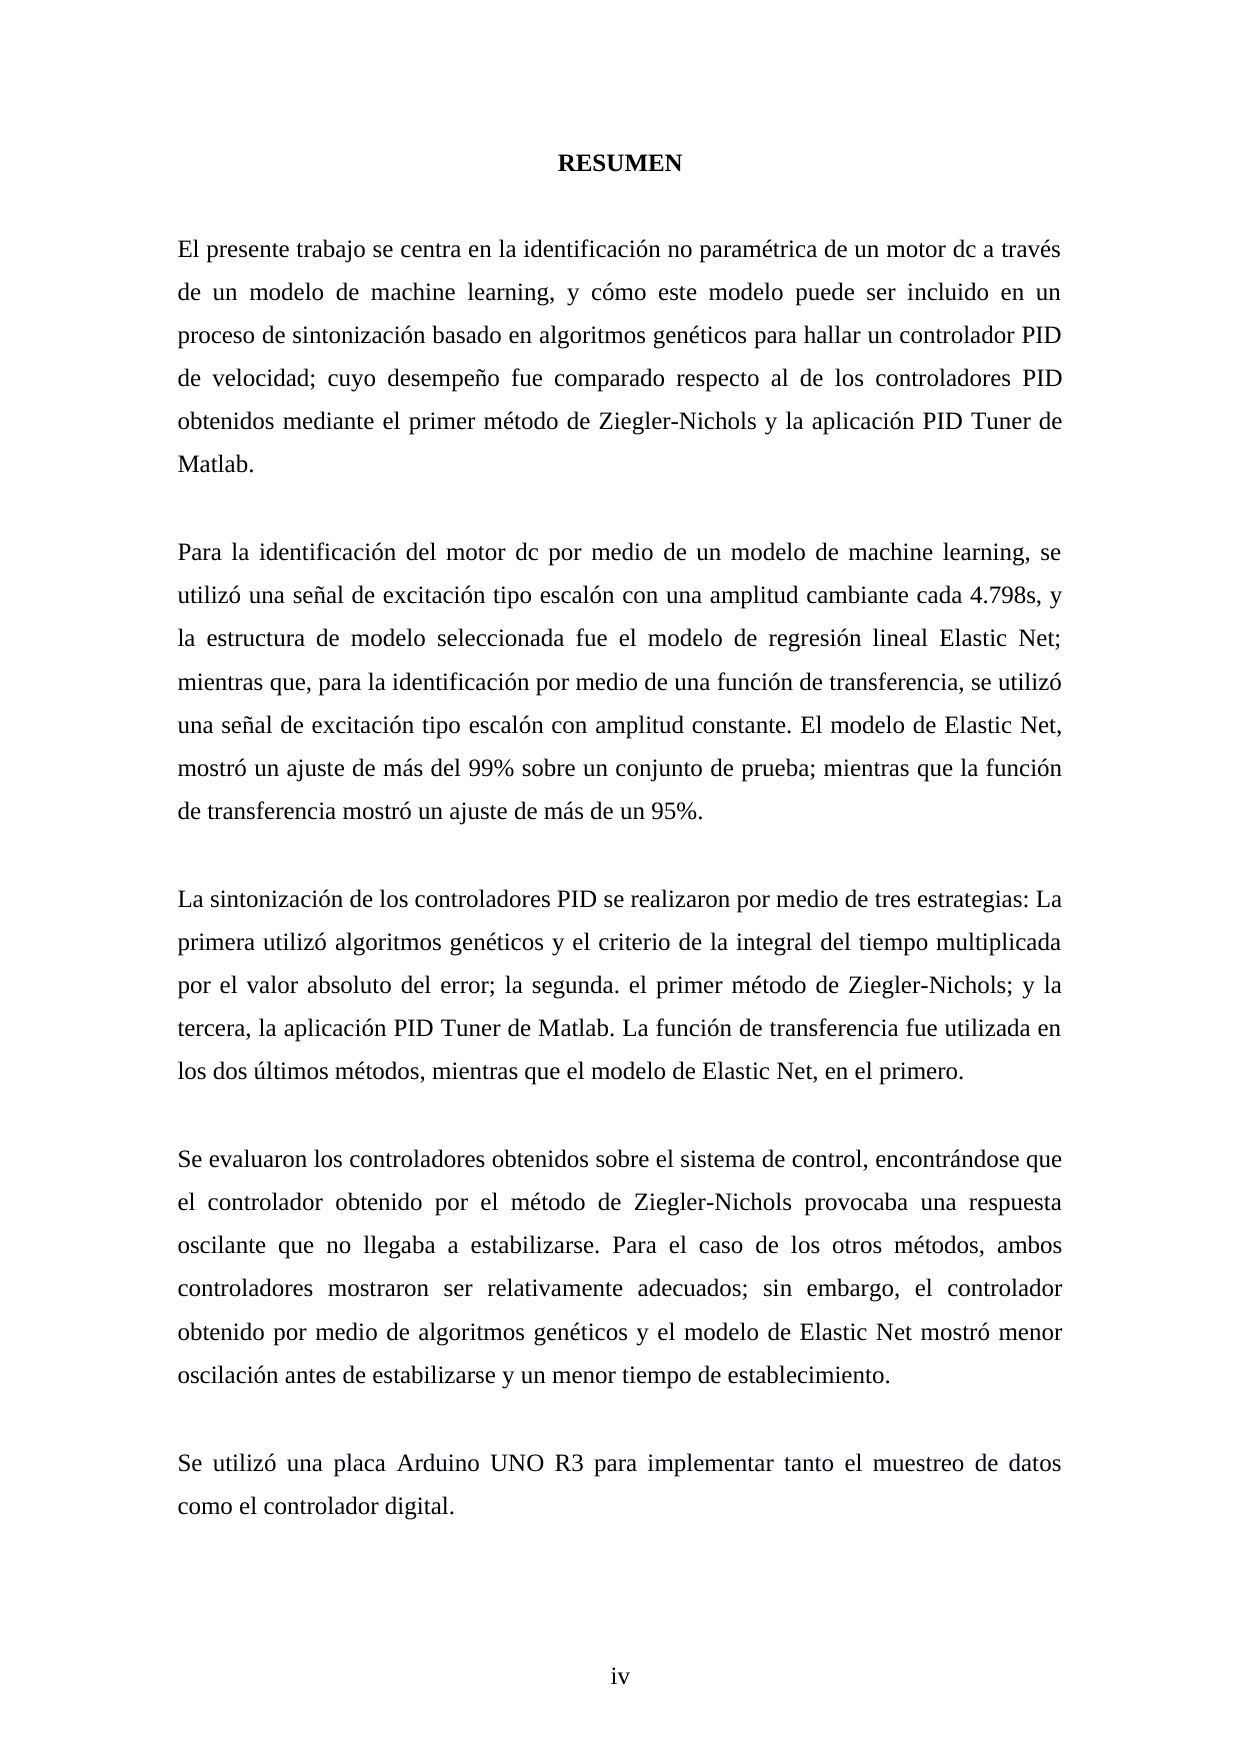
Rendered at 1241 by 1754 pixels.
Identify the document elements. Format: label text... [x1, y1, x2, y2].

subtitle Se evaluaron los controladores obtenidos sobre el sistema de control, encontrándose que el controlador obtenido por el método de Ziegler-Nichols provocaba una respuesta oscilante que no llegaba a estabilizarse. Para el caso de los otros métodos, ambos controladores mostraron ser relativamente adecuados; sin embargo, el controlador obtenido por medio de algoritmos genéticos y el modelo de Elastic Net mostró menor oscilación antes de estabilizarse y un menor tiempo de establecimiento. [177, 1144, 1063, 1388]
subtitle RESUMEN [177, 148, 1063, 176]
subtitle Para la identificación del motor dc por medio de un modelo de machine learning, se utilizó una señal de excitación tipo escalón con una amplitud cambiante cada 4.798s, y la estructura de modelo seleccionada fue el modelo de regresión lineal Elastic Net; mientras que, para la identificación por medio de una función de transferencia, se utilizó una señal de excitación tipo escalón con amplitud constante. El modelo de Elastic Net, mostró un ajuste de más del 99% sobre un conjunto de prueba; mientras que la función de transferencia mostró un ajuste de más de un 95%. [177, 537, 1063, 825]
text Se utilizó una placa Arduino UNO R3 para implementar tanto el muestreo de datos como el controlador digital. [177, 1448, 1063, 1519]
subtitle La sintonización de los controladores PID se realizaron por medio de tres estrategias: La primera utilizó algoritmos genéticos y el criterio de la integral del tiempo multiplicada por el valor absoluto del error; la segunda. el primer método de Ziegler-Nichols; y la tercera, la aplicación PID Tuner de Matlab. La función de transferencia fue utilizada en los dos últimos métodos, mientras que el modelo de Elastic Net, en el primero. [177, 884, 1063, 1085]
subtitle El presente trabajo se centra en la identificación no paramétrica de un motor dc a través de un modelo de machine learning, y cómo este modelo puede ser incluido en un proceso de sintonización basado en algoritmos genéticos para hallar un controlador PID de velocidad; cuyo desempeño fue comparado respecto al de los controladores PID obtenidos mediante el primer método de Ziegler-Nichols y la aplicación PID Tuner de Matlab. [177, 234, 1063, 478]
